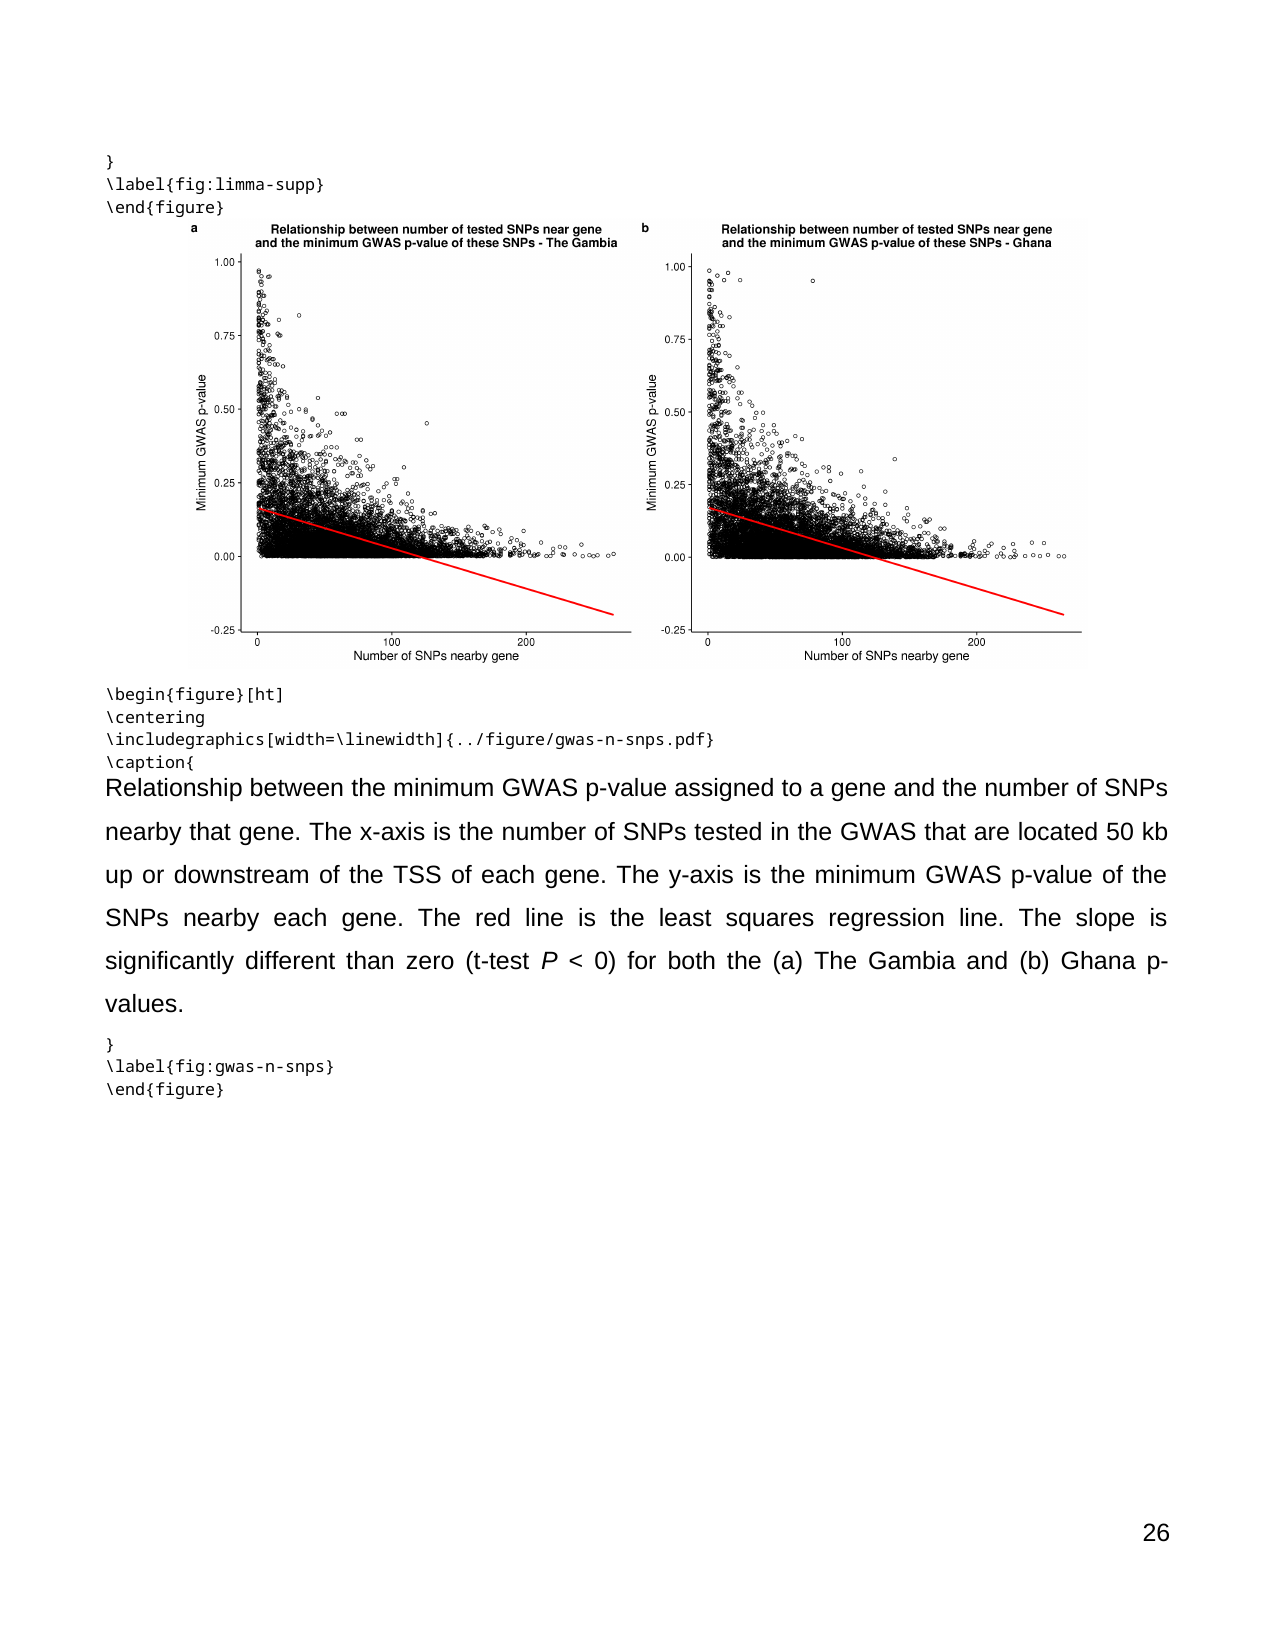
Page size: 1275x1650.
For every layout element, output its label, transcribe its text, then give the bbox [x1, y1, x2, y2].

text \centering [105, 705, 1170, 728]
text \label{fig:gwas-n-snps} [105, 1055, 1170, 1077]
text } [105, 1032, 1170, 1055]
text \includegraphics[width=\linewidth]{../figure/gwas-n-snps.pdf} [105, 728, 1170, 751]
picture [187, 218, 1088, 669]
text \end{figure} [105, 195, 1170, 218]
text \begin{figure}[ht] [105, 682, 1170, 705]
text } [105, 150, 1170, 173]
text Relationship between the minimum GWAS p-value assigned to a gene and the number of SNPs nearby that gene. The x-axis is the number of SNPs tested in the GWAS that are located 50 kb up or downstream of the TSS of each gene. The y-axis is the minimum GWAS p-value of the SNPs nearby each gene. The red line is the least squares regression line. The slope is significantly different than zero (t-test P < 0) for both the (a) The Gambia and (b) Ghana p-values. [105, 773, 1170, 1018]
text \label{fig:limma-supp} [105, 173, 1170, 195]
text \caption{ [105, 751, 1170, 773]
text \end{figure} [105, 1077, 1170, 1100]
